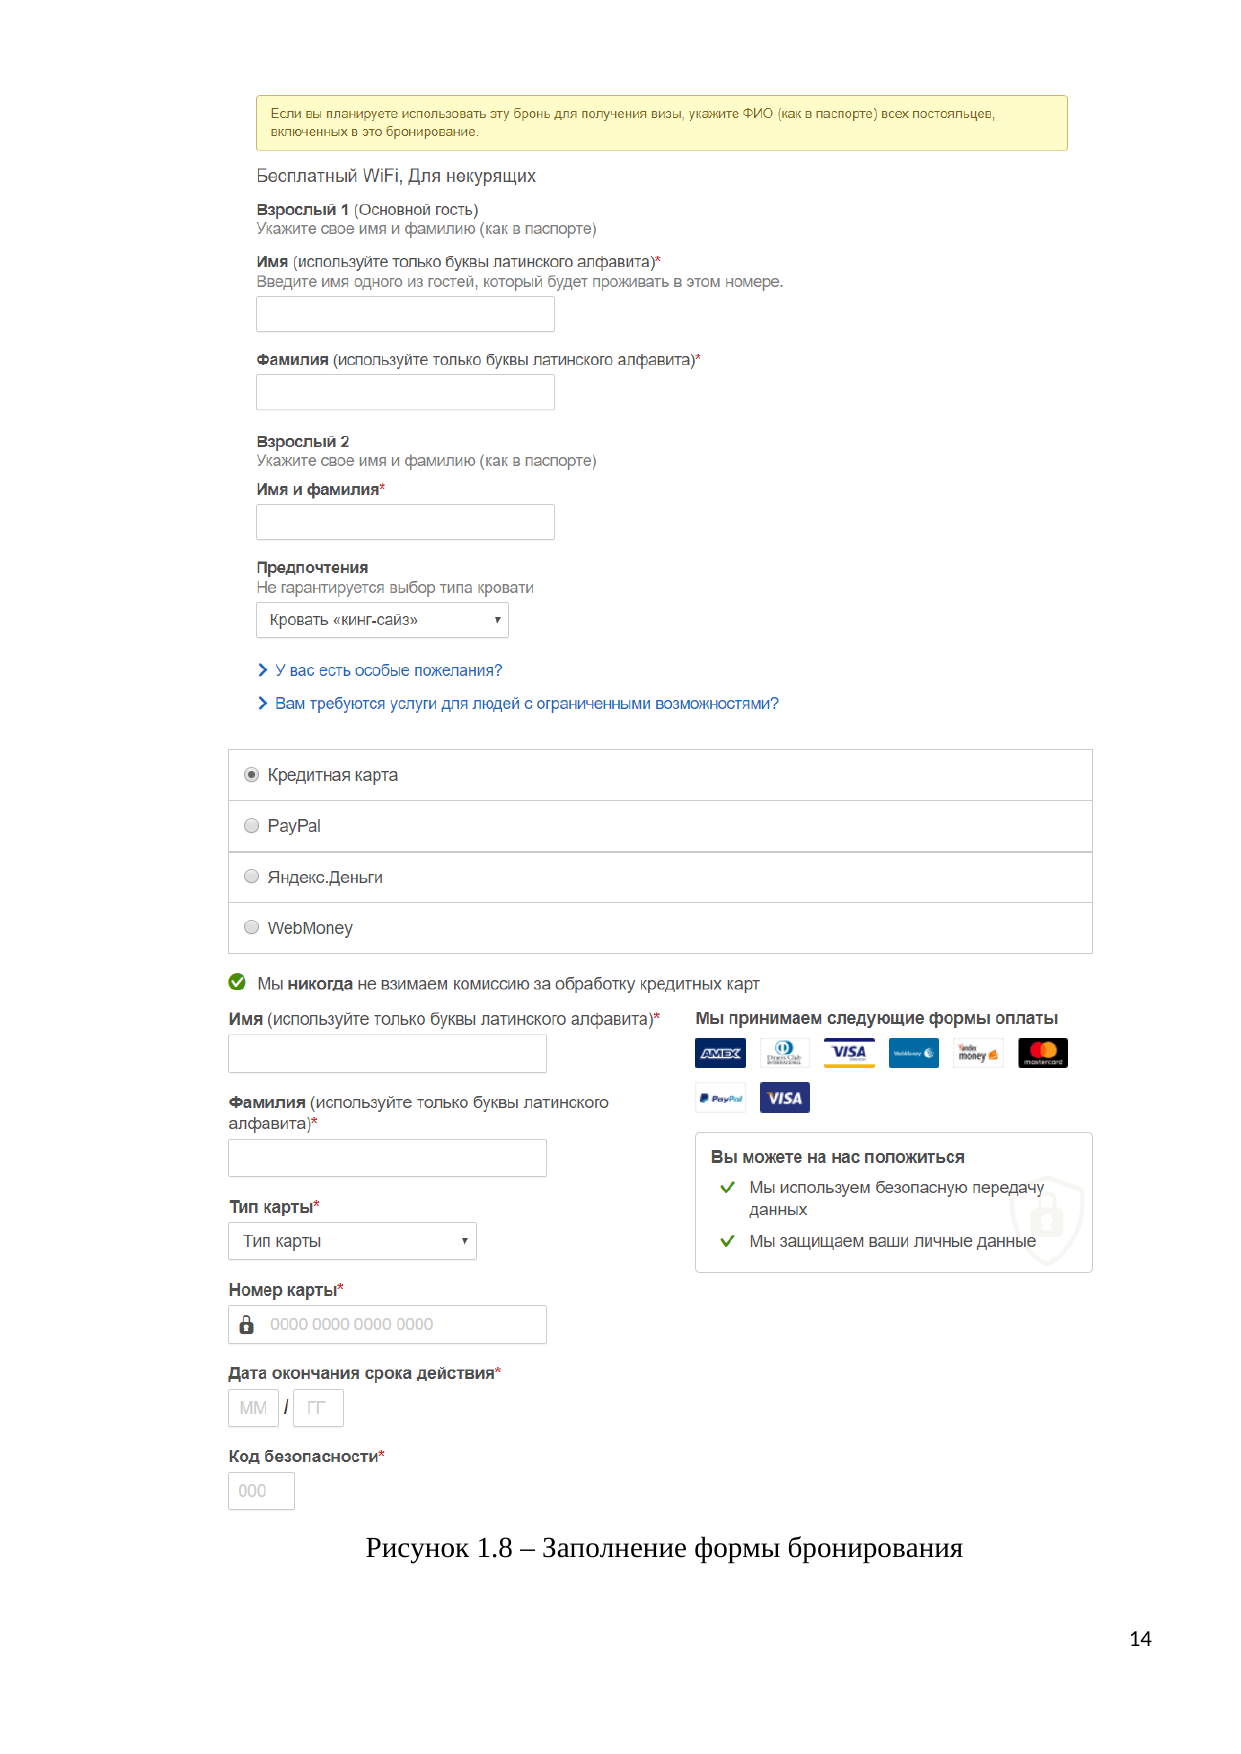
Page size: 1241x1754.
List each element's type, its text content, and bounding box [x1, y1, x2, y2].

text Рисунок 1.8 – Заполнение формы бронирования [177, 1530, 1152, 1564]
picture [250, 88, 1079, 740]
picture [222, 744, 1107, 1526]
